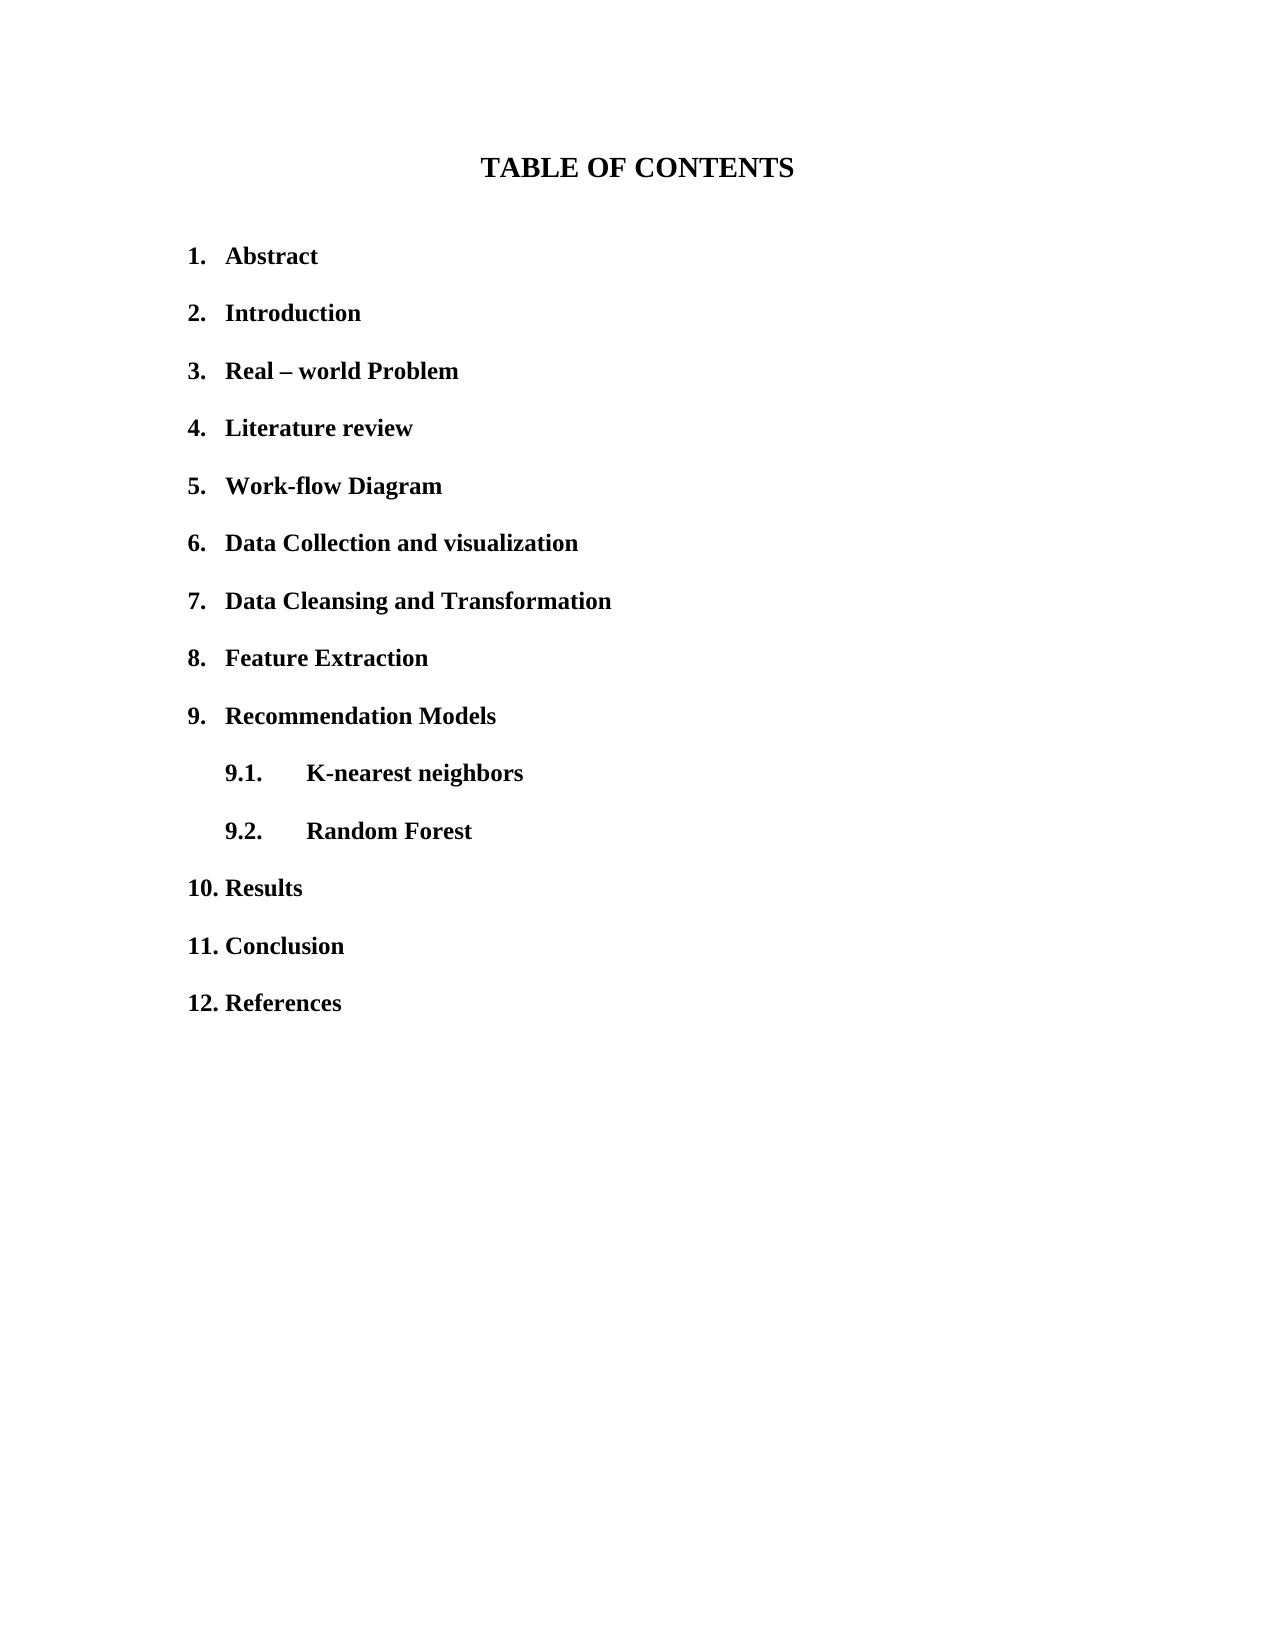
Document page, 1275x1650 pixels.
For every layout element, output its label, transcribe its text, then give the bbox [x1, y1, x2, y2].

list Random Forest [225, 816, 1125, 845]
list Introduction [187, 298, 1125, 327]
list Conclusion [187, 931, 1125, 960]
list References [187, 988, 1125, 1017]
list Recommendation Models [187, 701, 1125, 730]
list Abstract [187, 241, 1125, 270]
text TABLE OF CONTENTS [150, 150, 1125, 183]
list Work-flow Diagram [187, 471, 1125, 500]
list K-nearest neighbors [225, 758, 1125, 787]
list Real – world Problem [187, 356, 1125, 385]
list Results [187, 873, 1125, 902]
list Feature Extraction [187, 643, 1125, 672]
list Data Collection and visualization [187, 528, 1125, 557]
list Literature review [187, 413, 1125, 442]
list Data Cleansing and Transformation [187, 586, 1125, 615]
